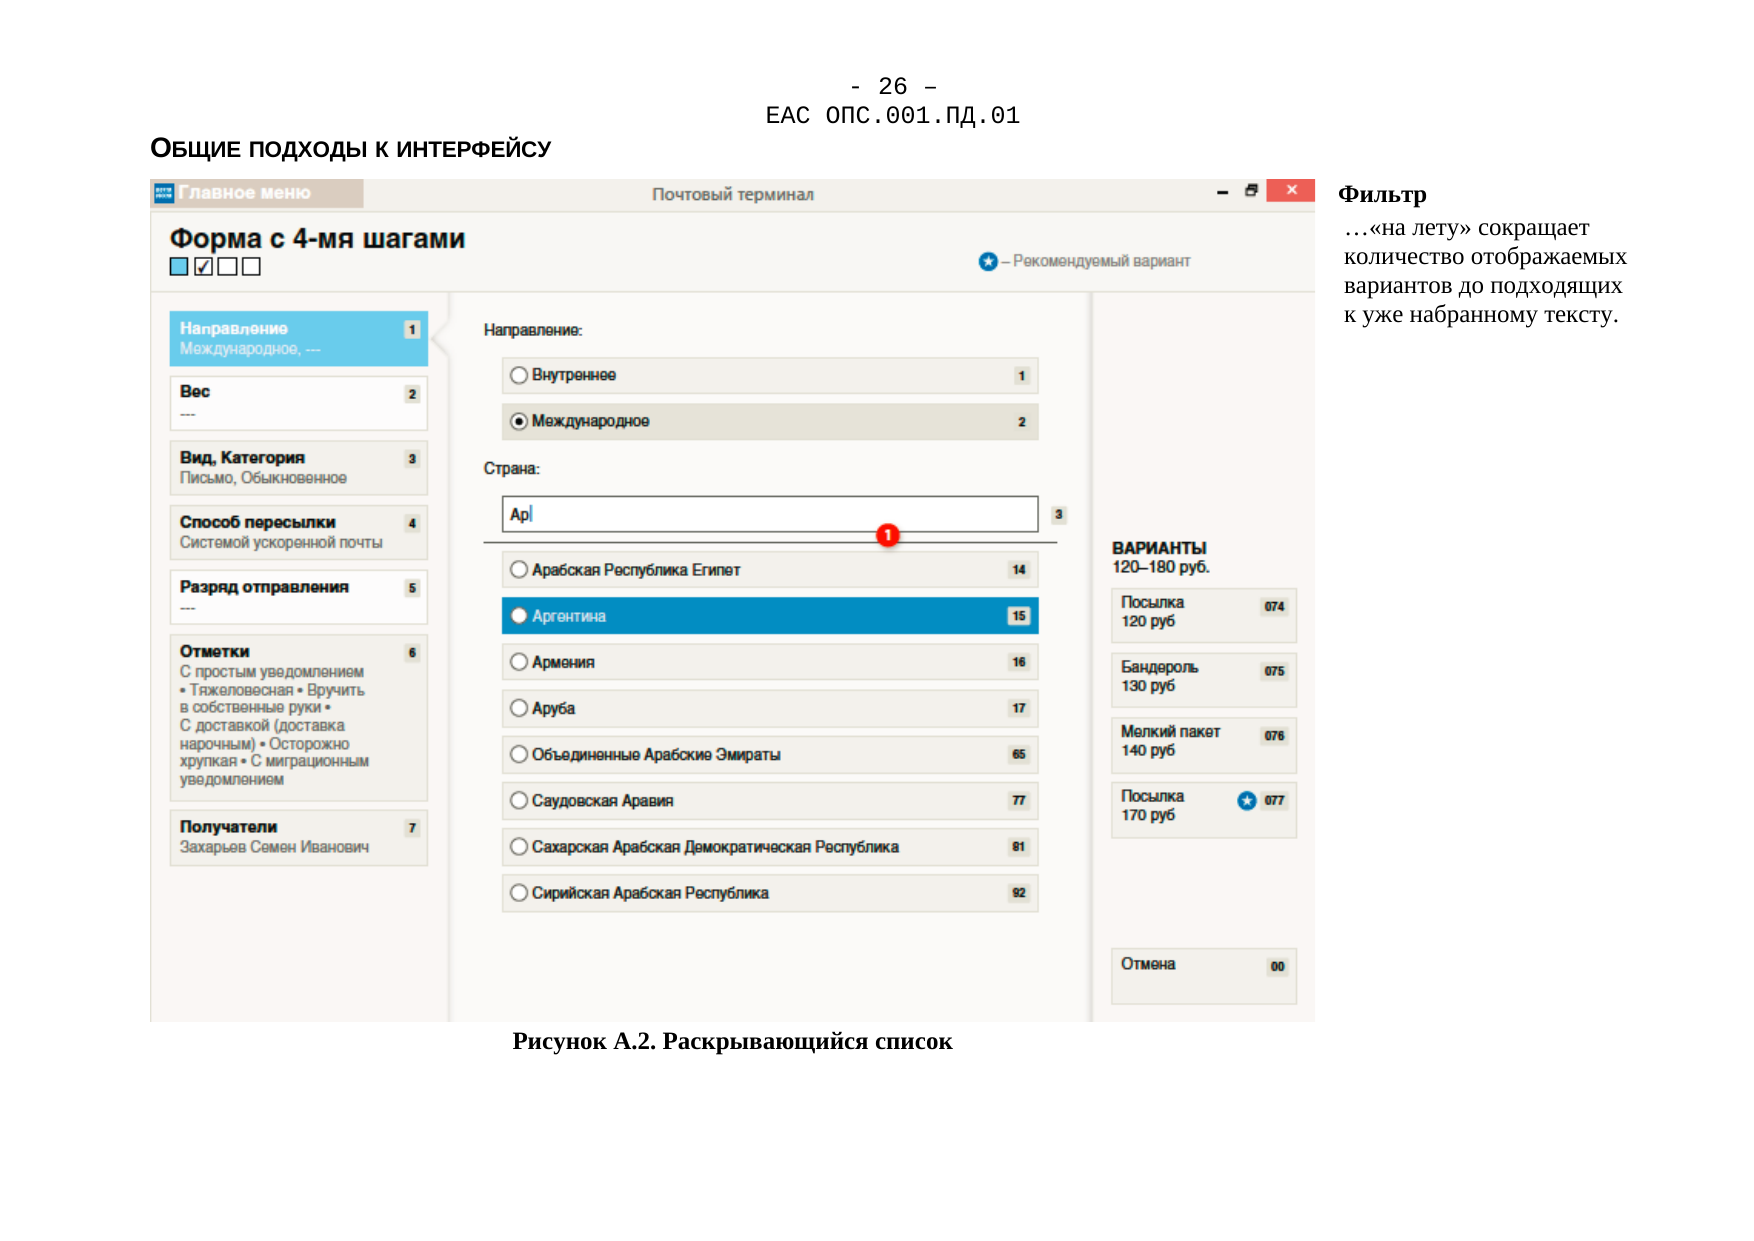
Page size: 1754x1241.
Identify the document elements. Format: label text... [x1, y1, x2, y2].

table_header Фильтр …«на лету» сокращает количество отображаемых вариантов до подходящих к уже набранному тексту. [1327, 175, 1647, 1059]
table_header Рисунок А.2. Раскрывающийся список [139, 175, 1327, 1059]
text Общие подходы к интерфейсу [150, 131, 1636, 163]
picture [150, 179, 1316, 1022]
